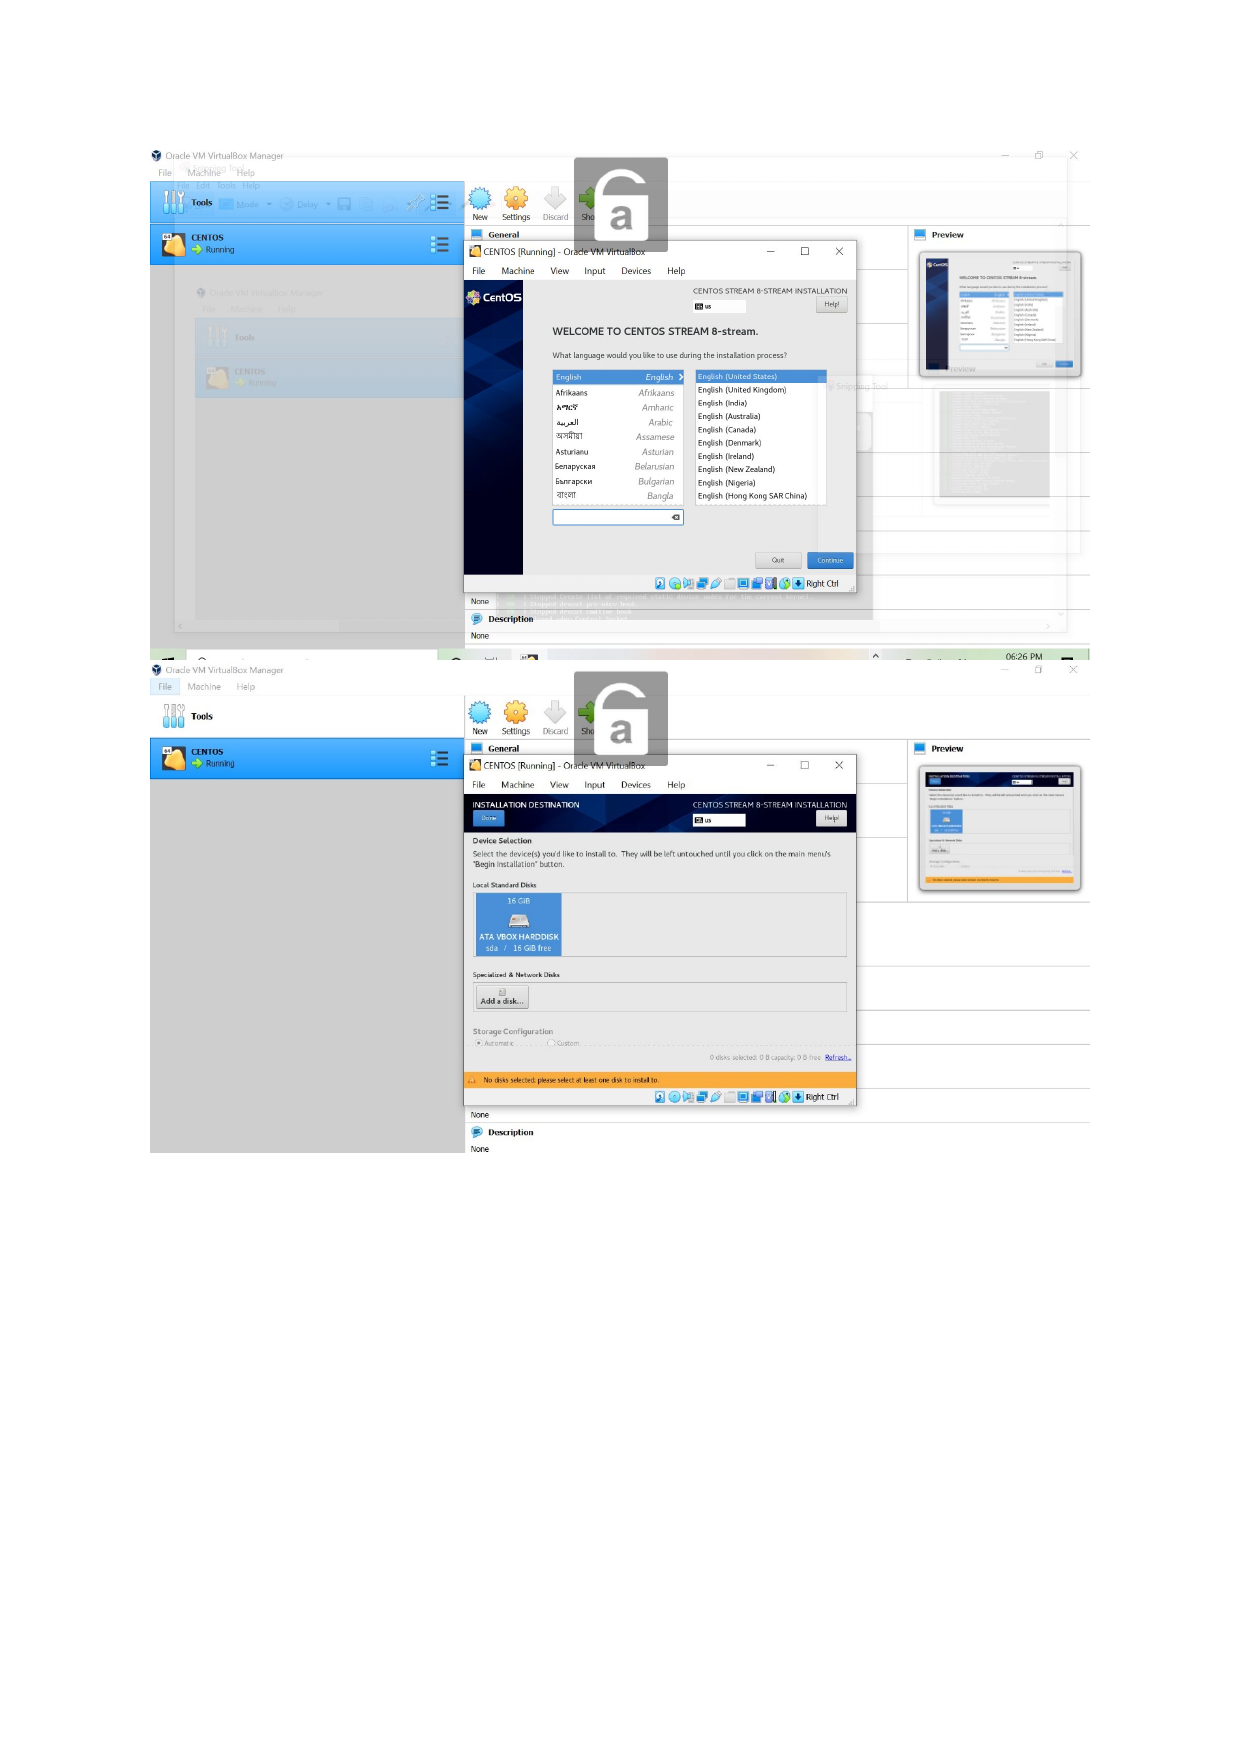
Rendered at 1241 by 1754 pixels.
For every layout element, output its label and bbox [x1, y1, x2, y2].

picture [150, 661, 1091, 1153]
picture [150, 150, 1091, 660]
